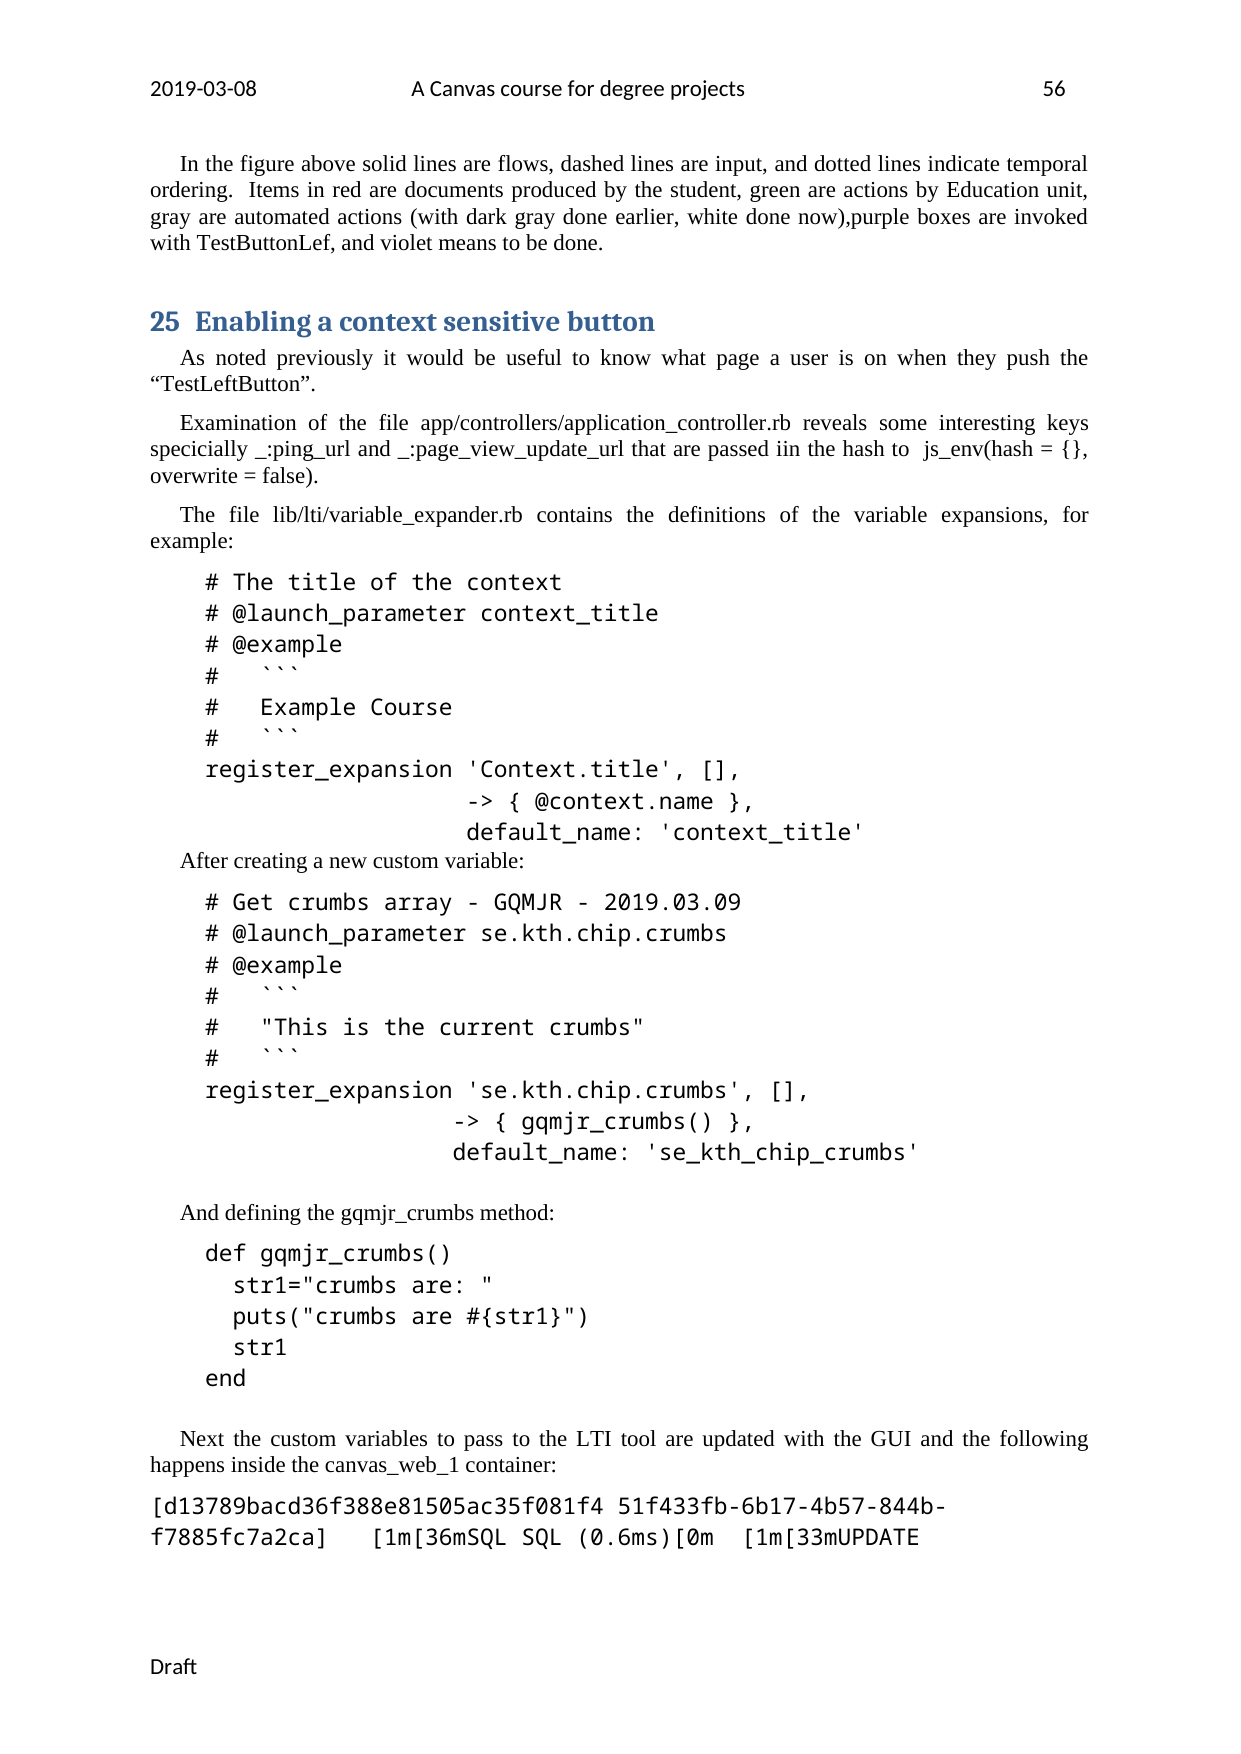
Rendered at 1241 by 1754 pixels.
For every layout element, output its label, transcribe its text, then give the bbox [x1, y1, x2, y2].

text Examination of the file app/controllers/application_controller.rb reveals some interesting keys specicially _:ping_url and _:page_view_update_url that are passed iin the hash to js_env(hash = {}, overwrite = false). [150, 409, 1090, 488]
text # ``` [150, 722, 1090, 753]
text # The title of the context [150, 566, 1090, 597]
text # ``` [150, 980, 1090, 1011]
text # "This is the current crumbs" [150, 1011, 1090, 1042]
text Next the custom variables to pass to the LTI tool are updated with the GUI and the following happens inside the canvas_web_1 container: [150, 1425, 1090, 1478]
text -> { gqmjr_crumbs() }, [150, 1105, 1090, 1136]
text # Example Course [150, 691, 1090, 722]
text register_expansion 'se.kth.chip.crumbs', [], [150, 1073, 1090, 1105]
text default_name: 'se_kth_chip_crumbs' [150, 1136, 1090, 1167]
text In the figure above solid lines are flows, dashed lines are input, and dotted lines indicate temporal ordering. Items in red are documents produced by the student, green are actions by Education unit, gray are automated actions (with dark gray done earlier, white done now),purple boxes are invoked with TestButtonLef, and violet means to be done. [150, 150, 1090, 255]
text # @launch_parameter se.kth.chip.crumbs [150, 917, 1090, 948]
text end [150, 1362, 1090, 1394]
subtitle Enabling a context sensitive button [150, 305, 1090, 339]
text # ``` [150, 660, 1090, 691]
text After creating a new custom variable: [150, 847, 1090, 873]
text # Get crumbs array - GQMJR - 2019.03.09 [150, 886, 1090, 917]
text # @launch_parameter context_title [150, 597, 1090, 628]
text # @example [150, 628, 1090, 660]
text The file lib/lti/variable_expander.rb contains the definitions of the variable expansions, for example: [150, 501, 1090, 553]
text puts("crumbs are #{str1}") [150, 1300, 1090, 1331]
text str1="crumbs are: " [150, 1269, 1090, 1300]
text And defining the gqmjr_crumbs method: [150, 1198, 1090, 1225]
text register_expansion 'Context.title', [], [150, 753, 1090, 785]
text -> { @context.name }, [150, 785, 1090, 816]
text def gqmjr_crumbs() [150, 1237, 1090, 1269]
text As noted previously it would be useful to know what page a user is on when they push the “TestLeftButton”. [150, 344, 1090, 397]
text default_name: 'context_title' [150, 816, 1090, 847]
text # @example [150, 948, 1090, 980]
text # ``` [150, 1042, 1090, 1073]
text str1 [150, 1331, 1090, 1362]
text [150, 1490, 1090, 1553]
